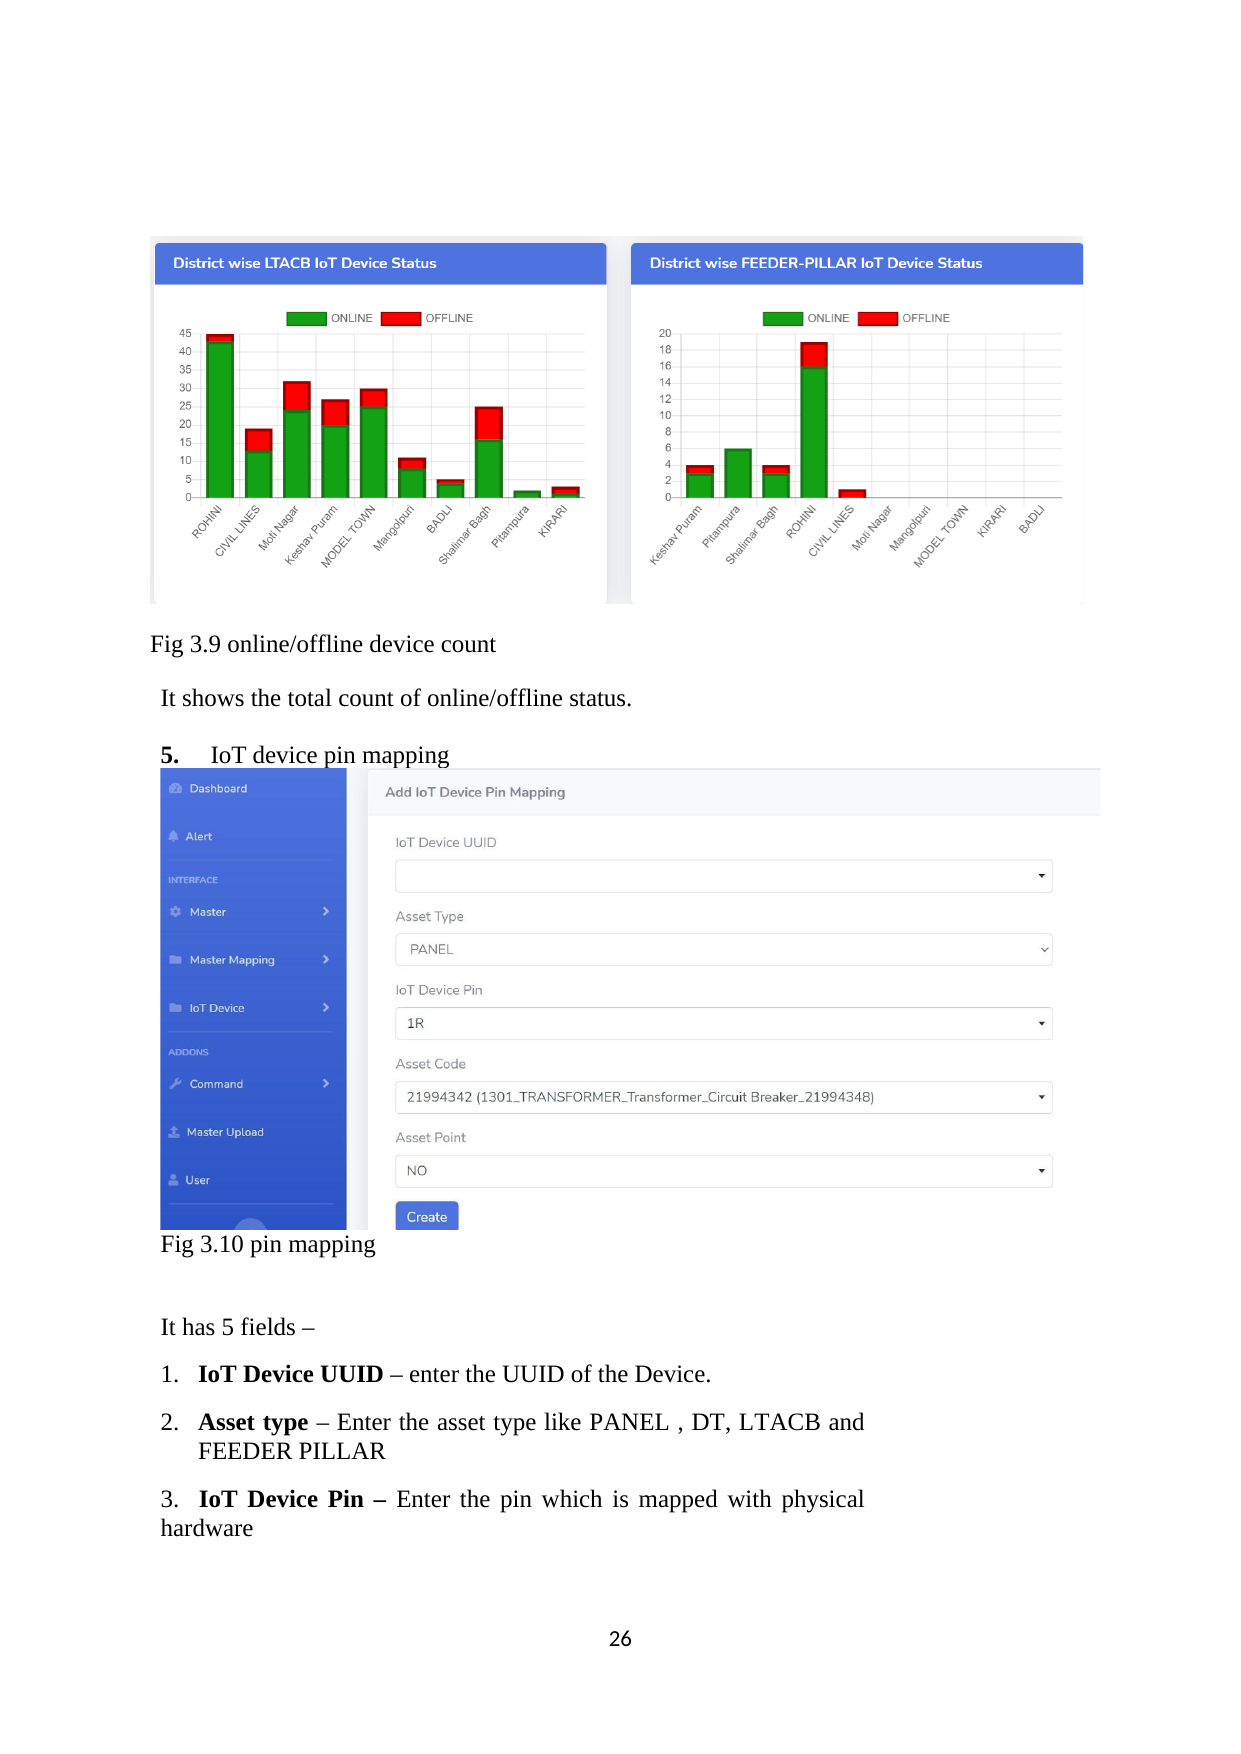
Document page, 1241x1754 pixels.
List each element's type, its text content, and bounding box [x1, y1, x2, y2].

list IoT Device UUID – enter the UUID of the Device. [160, 1359, 1090, 1388]
picture [150, 236, 1084, 604]
text It has 5 fields – [160, 1312, 1090, 1341]
picture [160, 768, 1101, 1230]
text 3. IoT Device Pin – Enter the pin which is mapped with physical hardware [160, 1484, 866, 1541]
text 5. IoT device pin mapping [160, 740, 1090, 768]
text Fig 3.9 online/offline device count [150, 629, 1090, 658]
text Fig 3.10 pin mapping [160, 1230, 1090, 1258]
text It shows the total count of online/offline status. [160, 683, 1090, 711]
list Asset type – Enter the asset type like PANEL , DT, LTACB and FEEDER PILLAR [160, 1407, 866, 1465]
